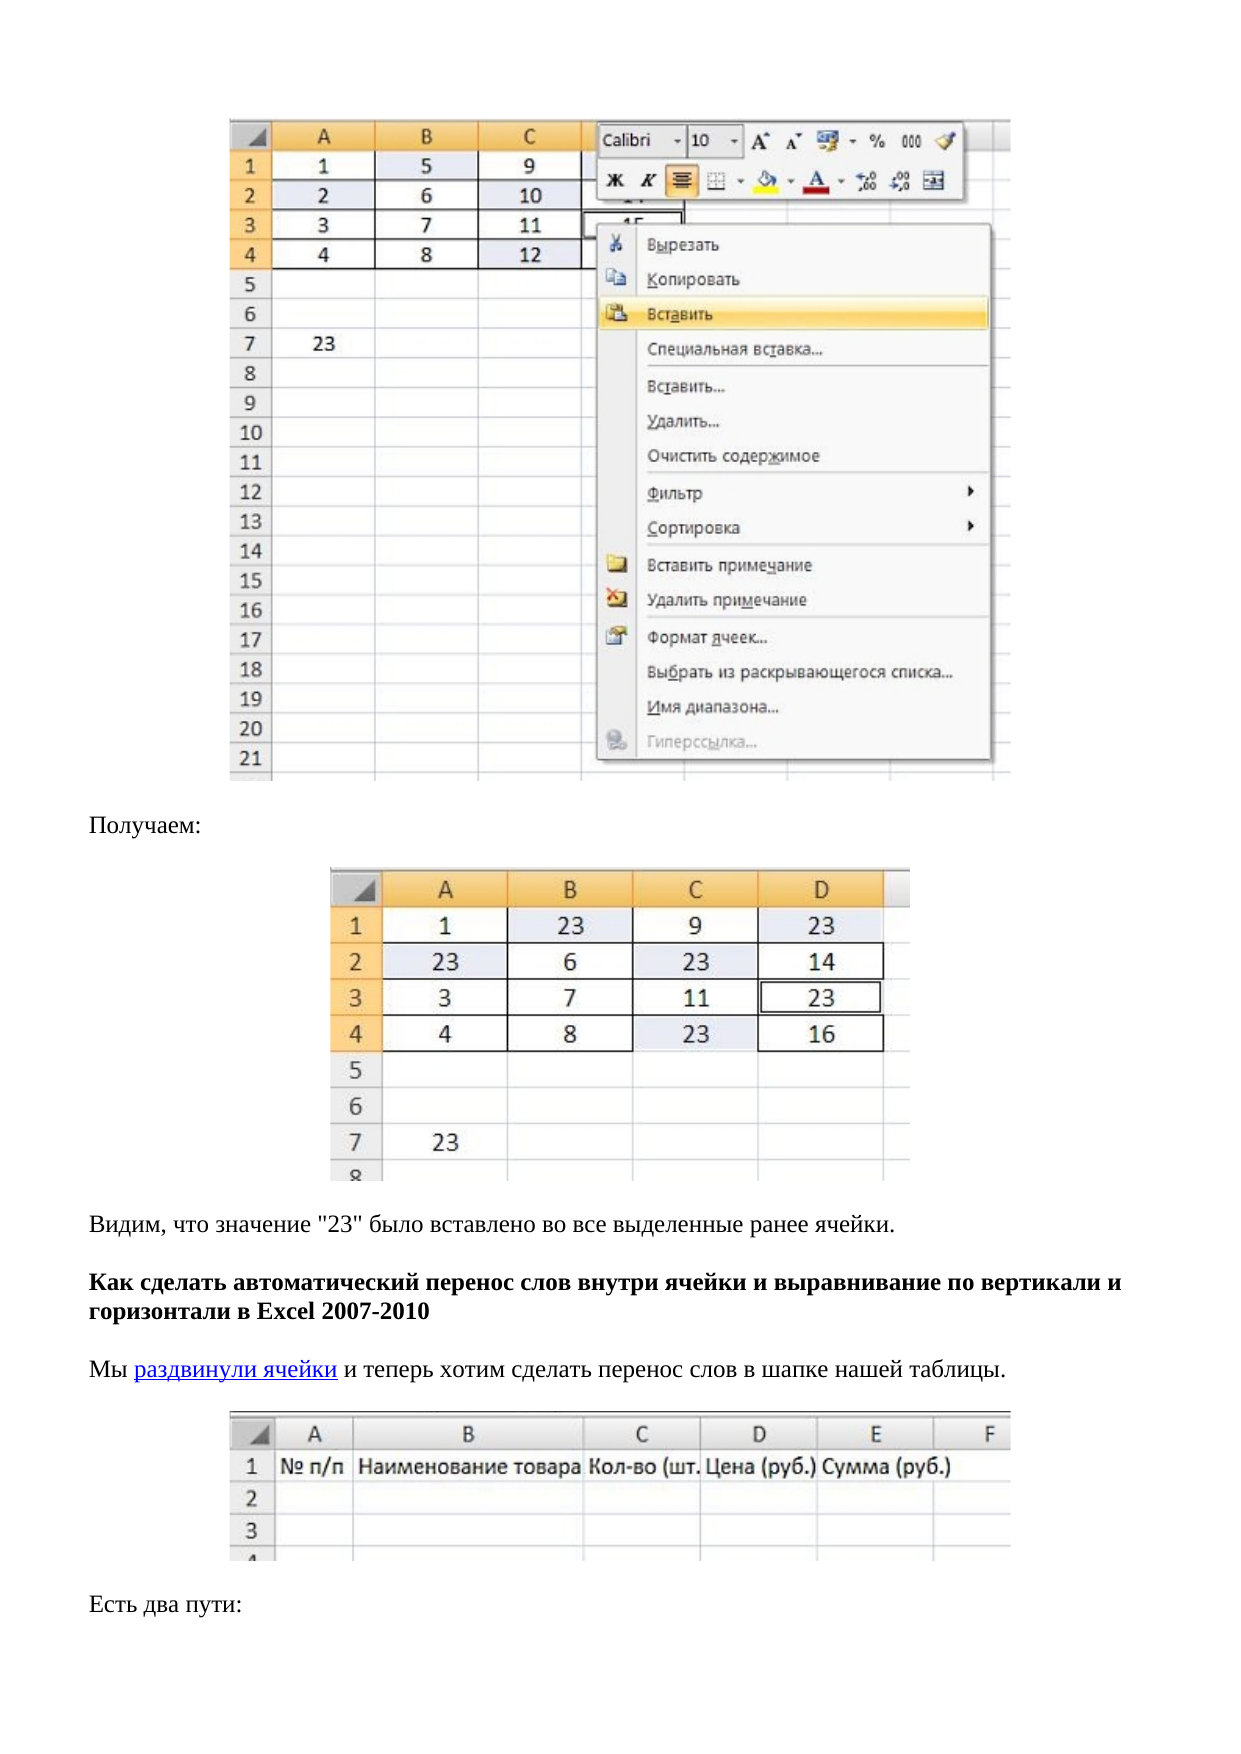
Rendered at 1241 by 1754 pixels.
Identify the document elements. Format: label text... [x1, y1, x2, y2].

picture [229, 1411, 1011, 1561]
picture [330, 867, 910, 1181]
text Есть два пути: [88, 1589, 1152, 1618]
subtitle Как сделать автоматический перенос слов внутри ячейки и выравнивание по вертикали и горизонтали в Excel 2007-2010 [88, 1267, 1152, 1325]
text Мы раздвинули ячейки и теперь хотим сделать перенос слов в шапке нашей таблицы. [88, 1354, 1152, 1383]
text Видим, что значение "23" было вставлено во все выделенные ранее ячейки. [88, 1209, 1152, 1238]
text Получаем: [88, 810, 1152, 838]
picture [229, 118, 1011, 781]
